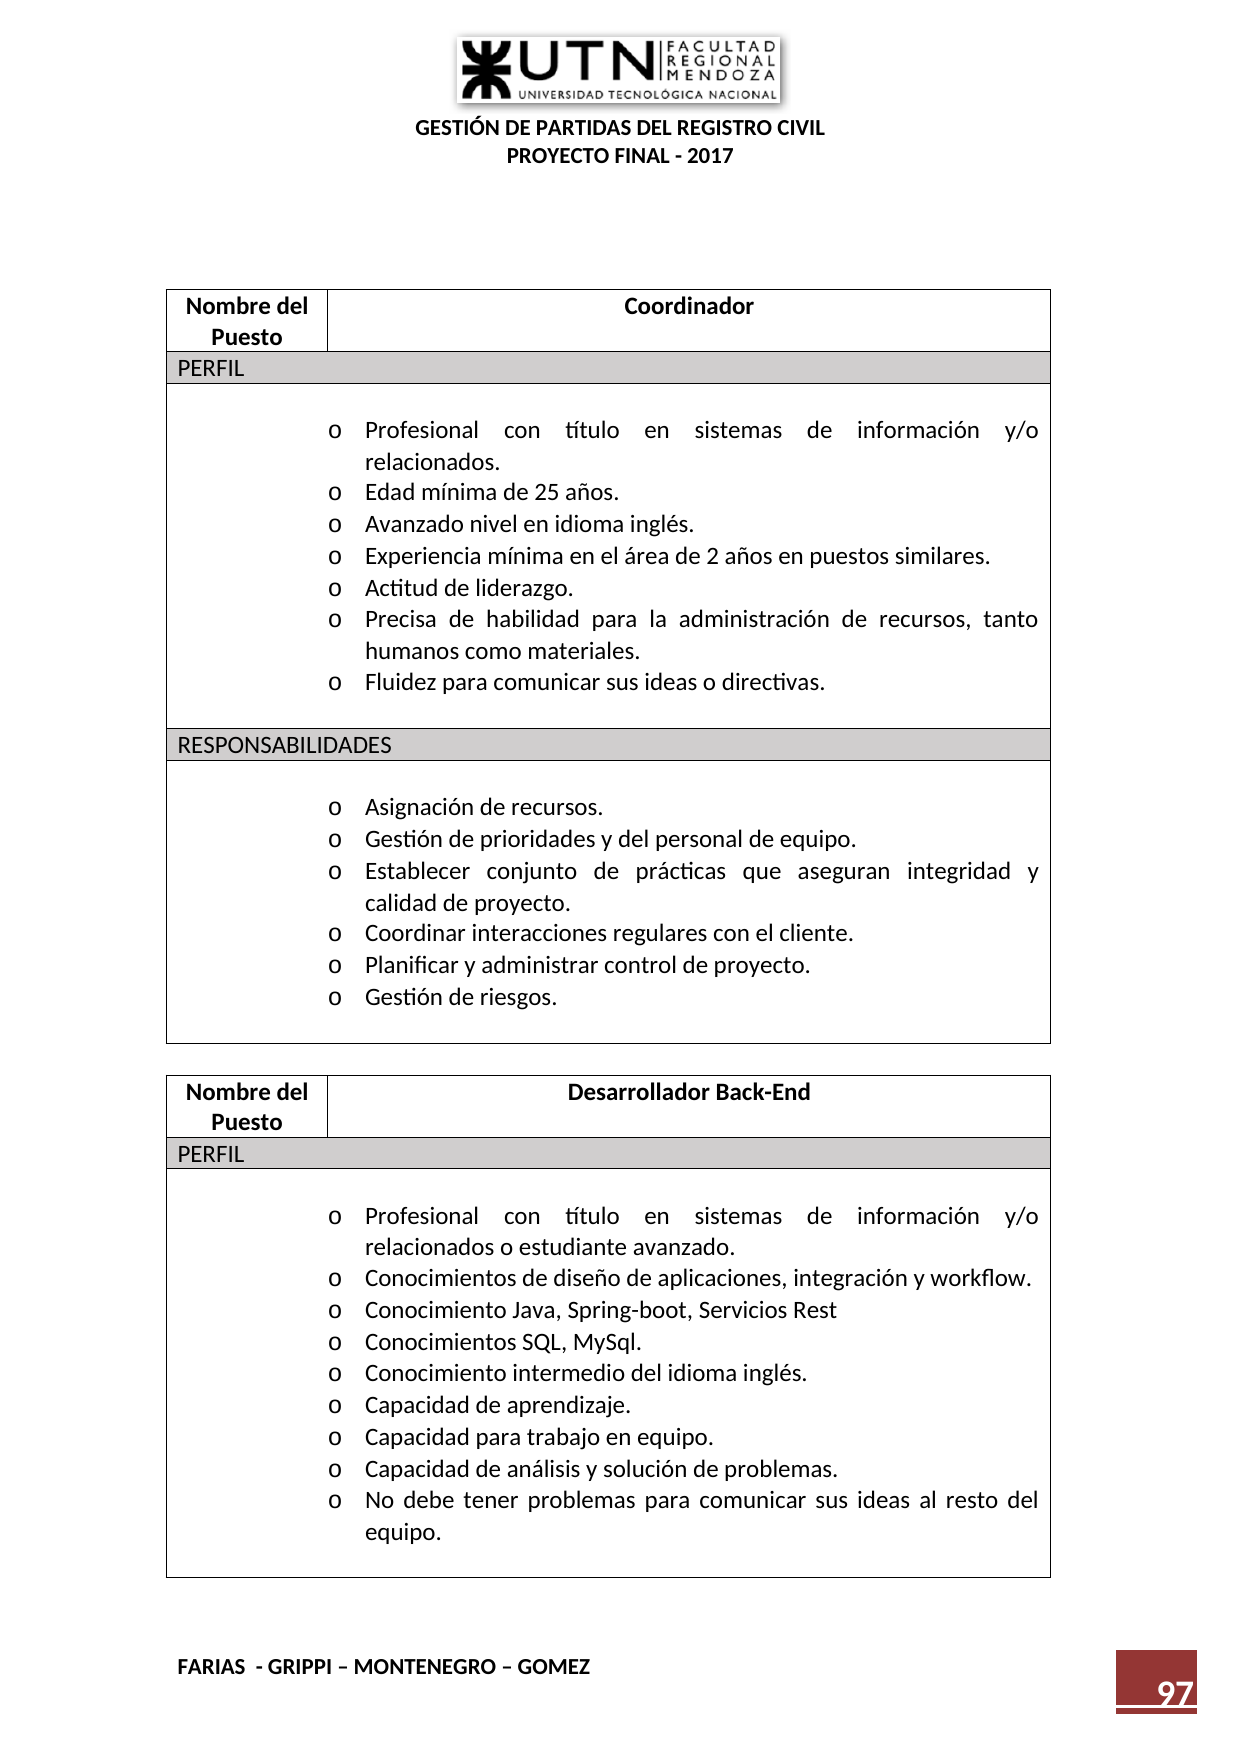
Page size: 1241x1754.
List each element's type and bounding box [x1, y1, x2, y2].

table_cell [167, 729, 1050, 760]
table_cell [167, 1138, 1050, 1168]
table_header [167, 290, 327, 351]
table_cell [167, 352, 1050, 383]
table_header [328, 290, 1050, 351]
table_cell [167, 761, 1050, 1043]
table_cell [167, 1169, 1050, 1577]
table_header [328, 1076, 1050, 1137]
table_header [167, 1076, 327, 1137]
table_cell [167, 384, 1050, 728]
picture [449, 29, 791, 114]
